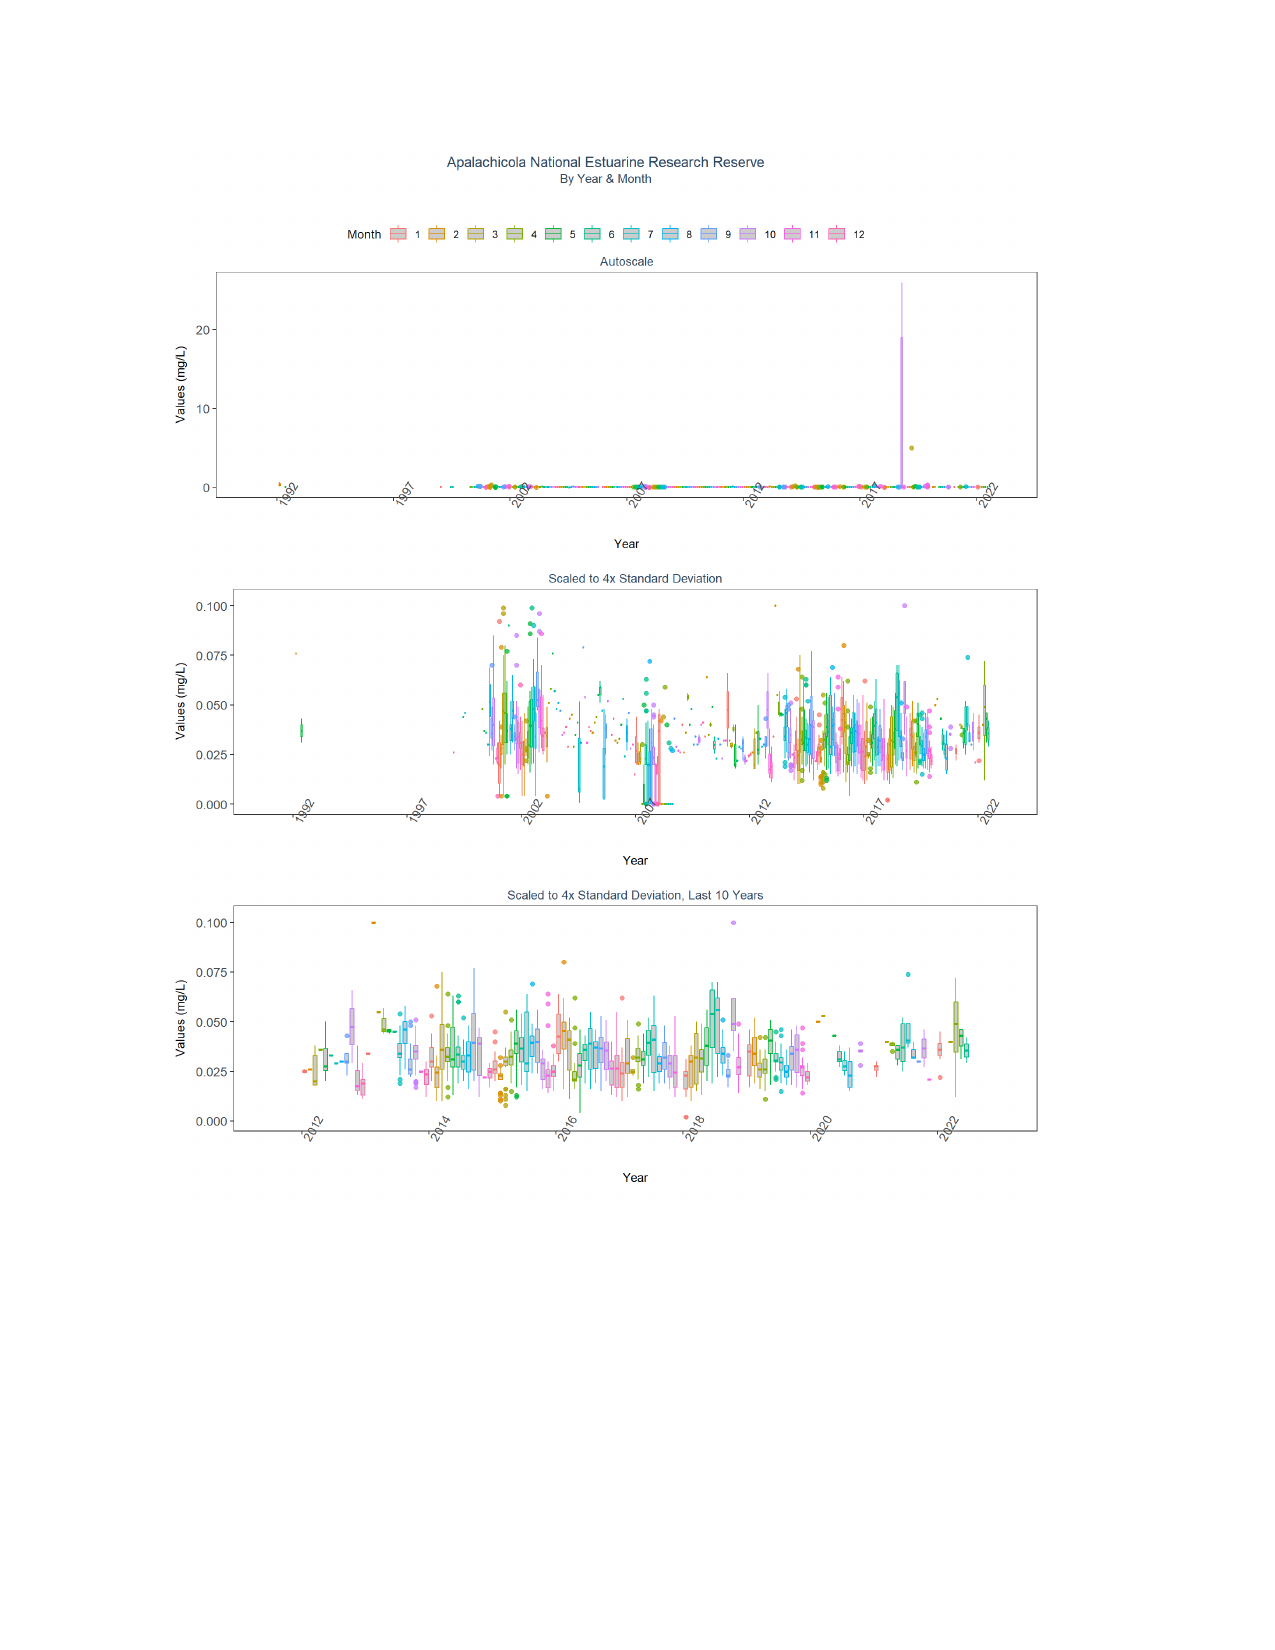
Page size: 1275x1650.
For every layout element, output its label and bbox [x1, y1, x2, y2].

picture [168, 150, 1044, 1200]
